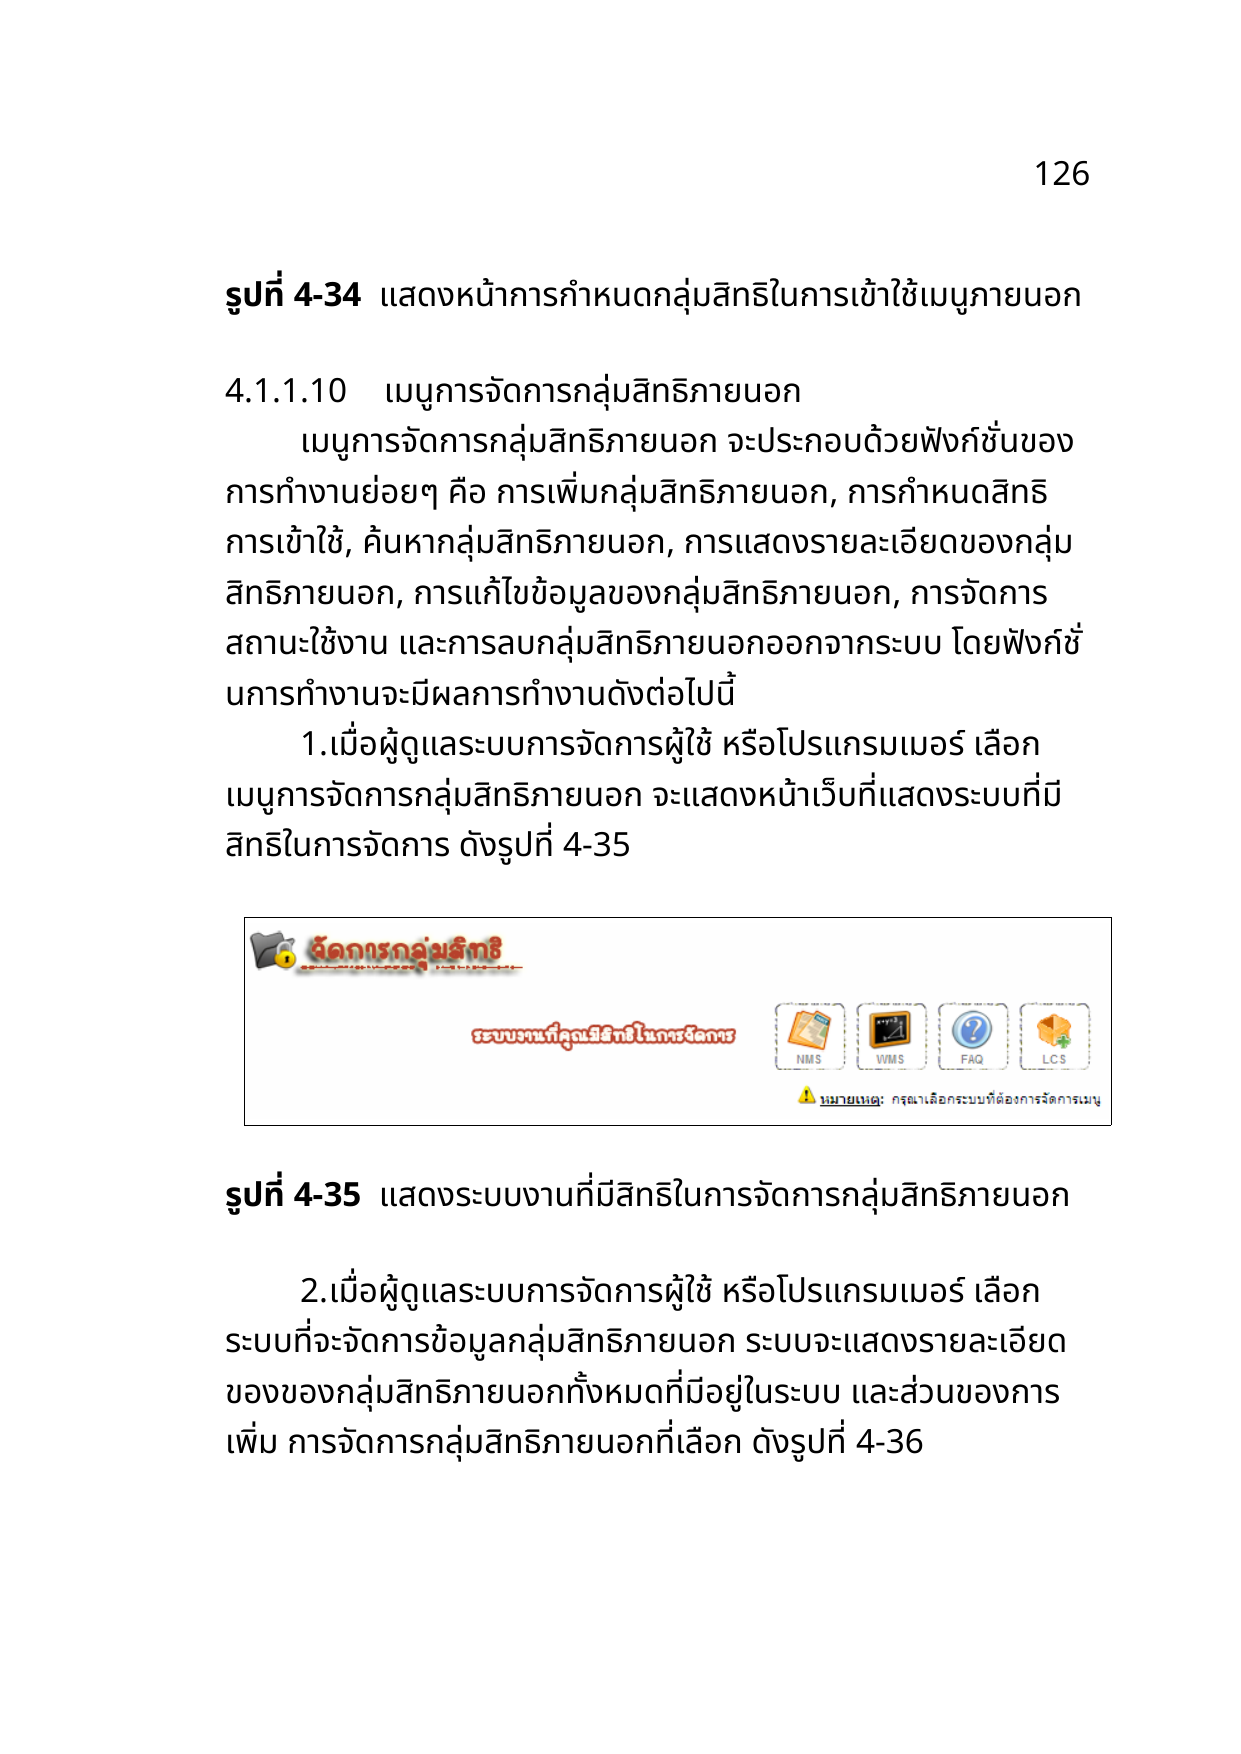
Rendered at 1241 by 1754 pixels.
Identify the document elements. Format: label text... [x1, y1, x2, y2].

text รูปที่ 4-34 แสดงหน้าการกำหนดกลุ่มสิทธิในการเข้าใช้เมนูภายนอก [225, 270, 1090, 321]
text 4.1.1.10 เมนูการจัดการกลุ่มสิทธิภายนอก [225, 366, 1090, 417]
text 2. เมื่อผู้ดูแลระบบการจัดการผู้ใช้ หรือโปรแกรมเมอร์ เลือกระบบที่จะจัดการข้อมูลกลุ่มสิทธิภายนอก ระบบจะแสดงรายละเอียดของของกลุ่มสิทธิภายนอกทั้งหมดที่มีอยู่ในระบบ และส่วนของการเพิ่ม การจัดการกลุ่มสิทธิภายนอกที่เลือก ดังรูปที่ 4-36 [225, 1267, 1090, 1469]
text รูปที่ 4-35 แสดงระบบงานที่มีสิทธิในการจัดการกลุ่มสิทธิภายนอก [225, 1171, 1090, 1221]
text เมนูการจัดการกลุ่มสิทธิภายนอก จะประกอบด้วยฟังก์ชั่นของการทำงานย่อยๆ คือ การเพิ่มกลุ่มสิทธิภายนอก, การกำหนดสิทธิการเข้าใช้, ค้นหากลุ่มสิทธิภายนอก, การแสดงรายละเอียดของกลุ่มสิทธิภายนอก, การแก้ไขข้อมูลของกลุ่มสิทธิภายนอก, การจัดการสถานะใช้งาน และการลบกลุ่มสิทธิภายนอกออกจากระบบ โดยฟังก์ชั่นการทำงานจะมีผลการทำงานดังต่อไปนี้ [225, 417, 1090, 720]
picture [245, 923, 1109, 1119]
text 1. เมื่อผู้ดูแลระบบการจัดการผู้ใช้ หรือโปรแกรมเมอร์ เลือกเมนูการจัดการกลุ่มสิทธิภายนอก จะแสดงหน้าเว็บที่แสดงระบบที่มีสิทธิในการจัดการ ดังรูปที่ 4-35 [225, 720, 1090, 872]
